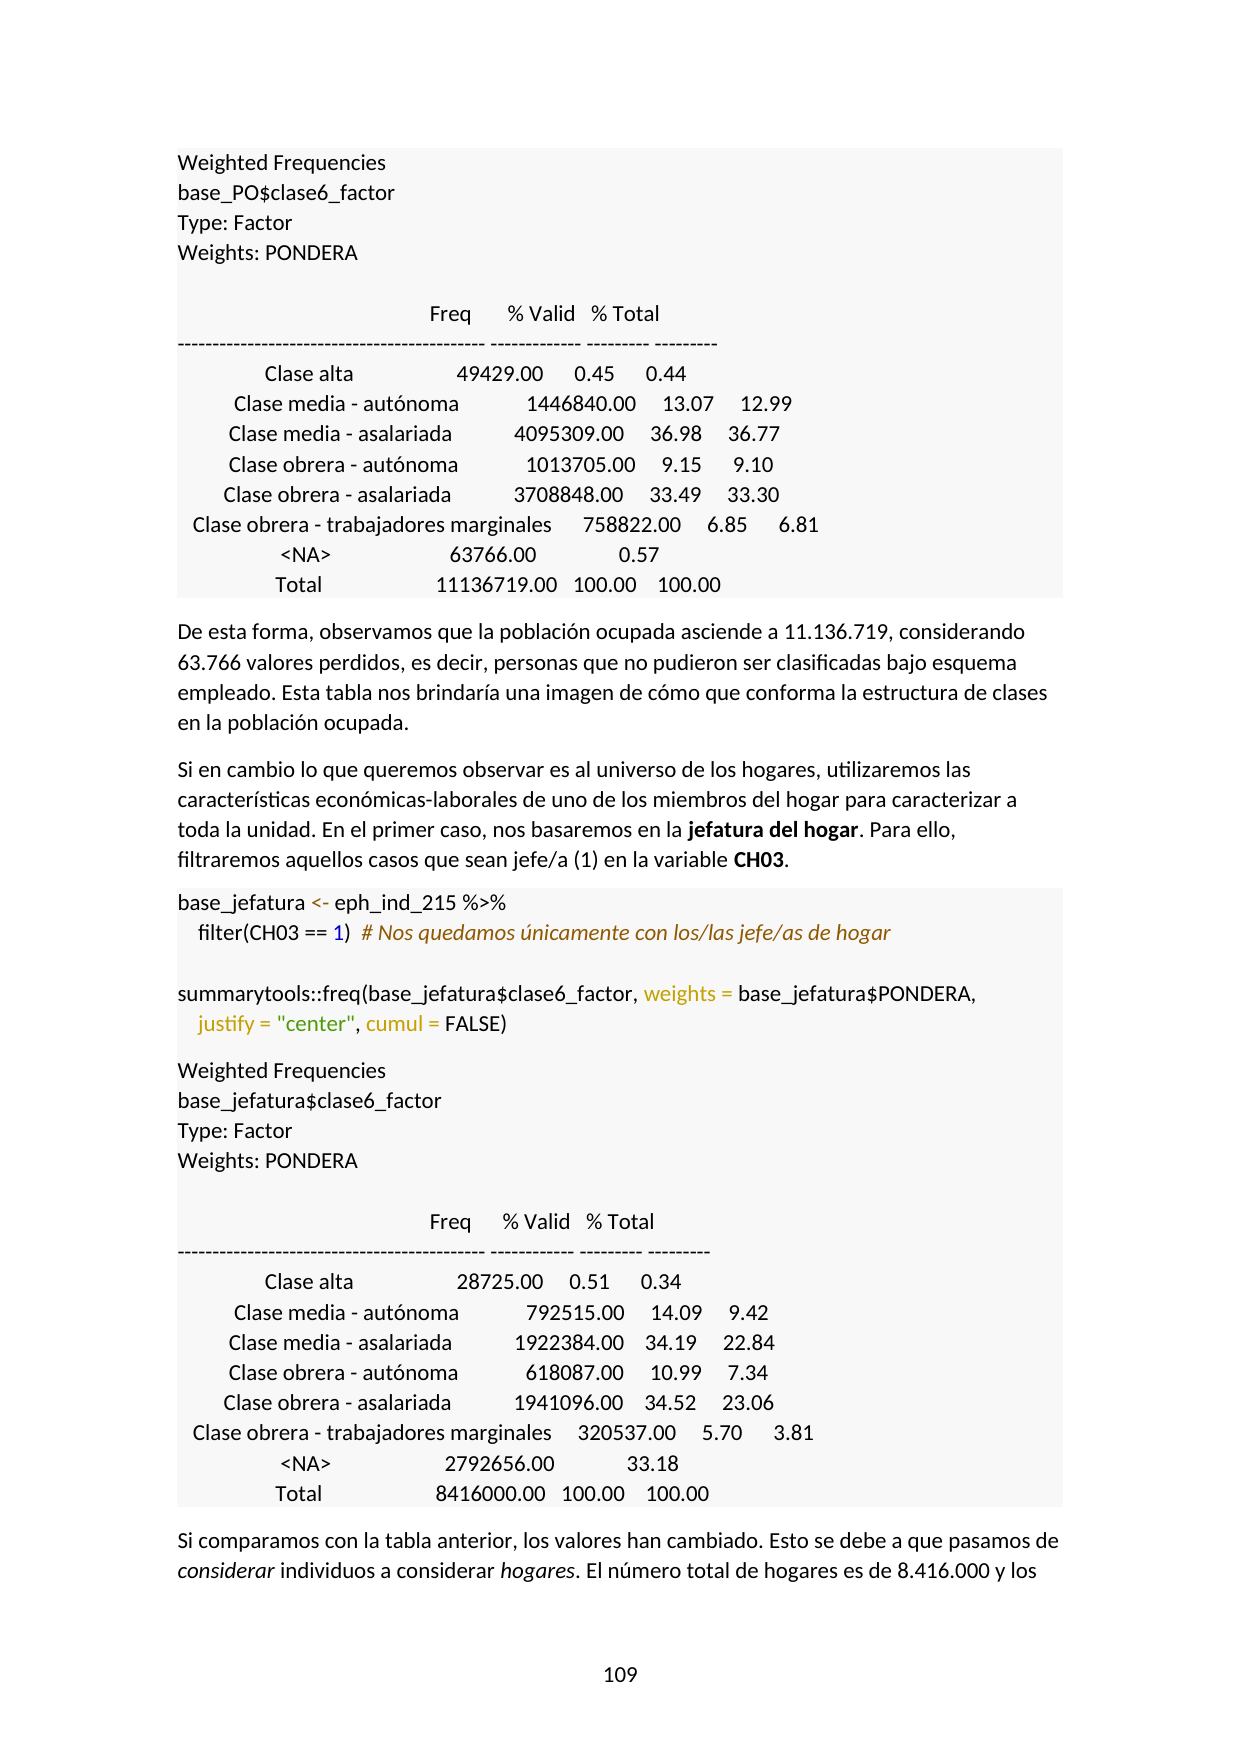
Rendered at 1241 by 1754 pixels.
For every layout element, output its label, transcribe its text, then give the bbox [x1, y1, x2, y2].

text Weighted Frequencies base_jefatura$clase6_factor Type: Factor Weights: PONDERA Freq % Valid % Total -------------------------------------------- ------------ --------- --------- Clase alta 28725.00 0.51 0.34 Clase media - autónoma 792515.00 14.09 9.42 Clase media - asalariada 1922384.00 34.19 22.84 Clase obrera - autónoma 618087.00 10.99 7.34 Clase obrera - asalariada 1941096.00 34.52 23.06 Clase obrera - trabajadores marginales 320537.00 5.70 3.81 <NA> 2792656.00 33.18 Total 8416000.00 100.00 100.00 [177, 1056, 1063, 1507]
text Weighted Frequencies base_PO$clase6_factor Type: Factor Weights: PONDERA Freq % Valid % Total -------------------------------------------- ------------- --------- --------- Clase alta 49429.00 0.45 0.44 Clase media - autónoma 1446840.00 13.07 12.99 Clase media - asalariada 4095309.00 36.98 36.77 Clase obrera - autónoma 1013705.00 9.15 9.10 Clase obrera - asalariada 3708848.00 33.49 33.30 Clase obrera - trabajadores marginales 758822.00 6.85 6.81 <NA> 63766.00 0.57 Total 11136719.00 100.00 100.00 [177, 148, 1063, 598]
text Si en cambio lo que queremos observar es al universo de los hogares, utilizaremos las características económicas-laborales de uno de los miembros del hogar para caracterizar a toda la unidad. En el primer caso, nos basaremos en la jefatura del hogar. Para ello, filtraremos aquellos casos que sean jefe/a (1) en la variable CH03. [177, 755, 1063, 873]
text base_jefatura <- eph_ind_215 %>% filter(CH03 == 1) # Nos quedamos únicamente con los/las jefe/as de hogar summarytools::freq(base_jefatura$clase6_factor, weights = base_jefatura$PONDERA, justify = "center", cumul = FALSE) [177, 888, 1063, 1037]
